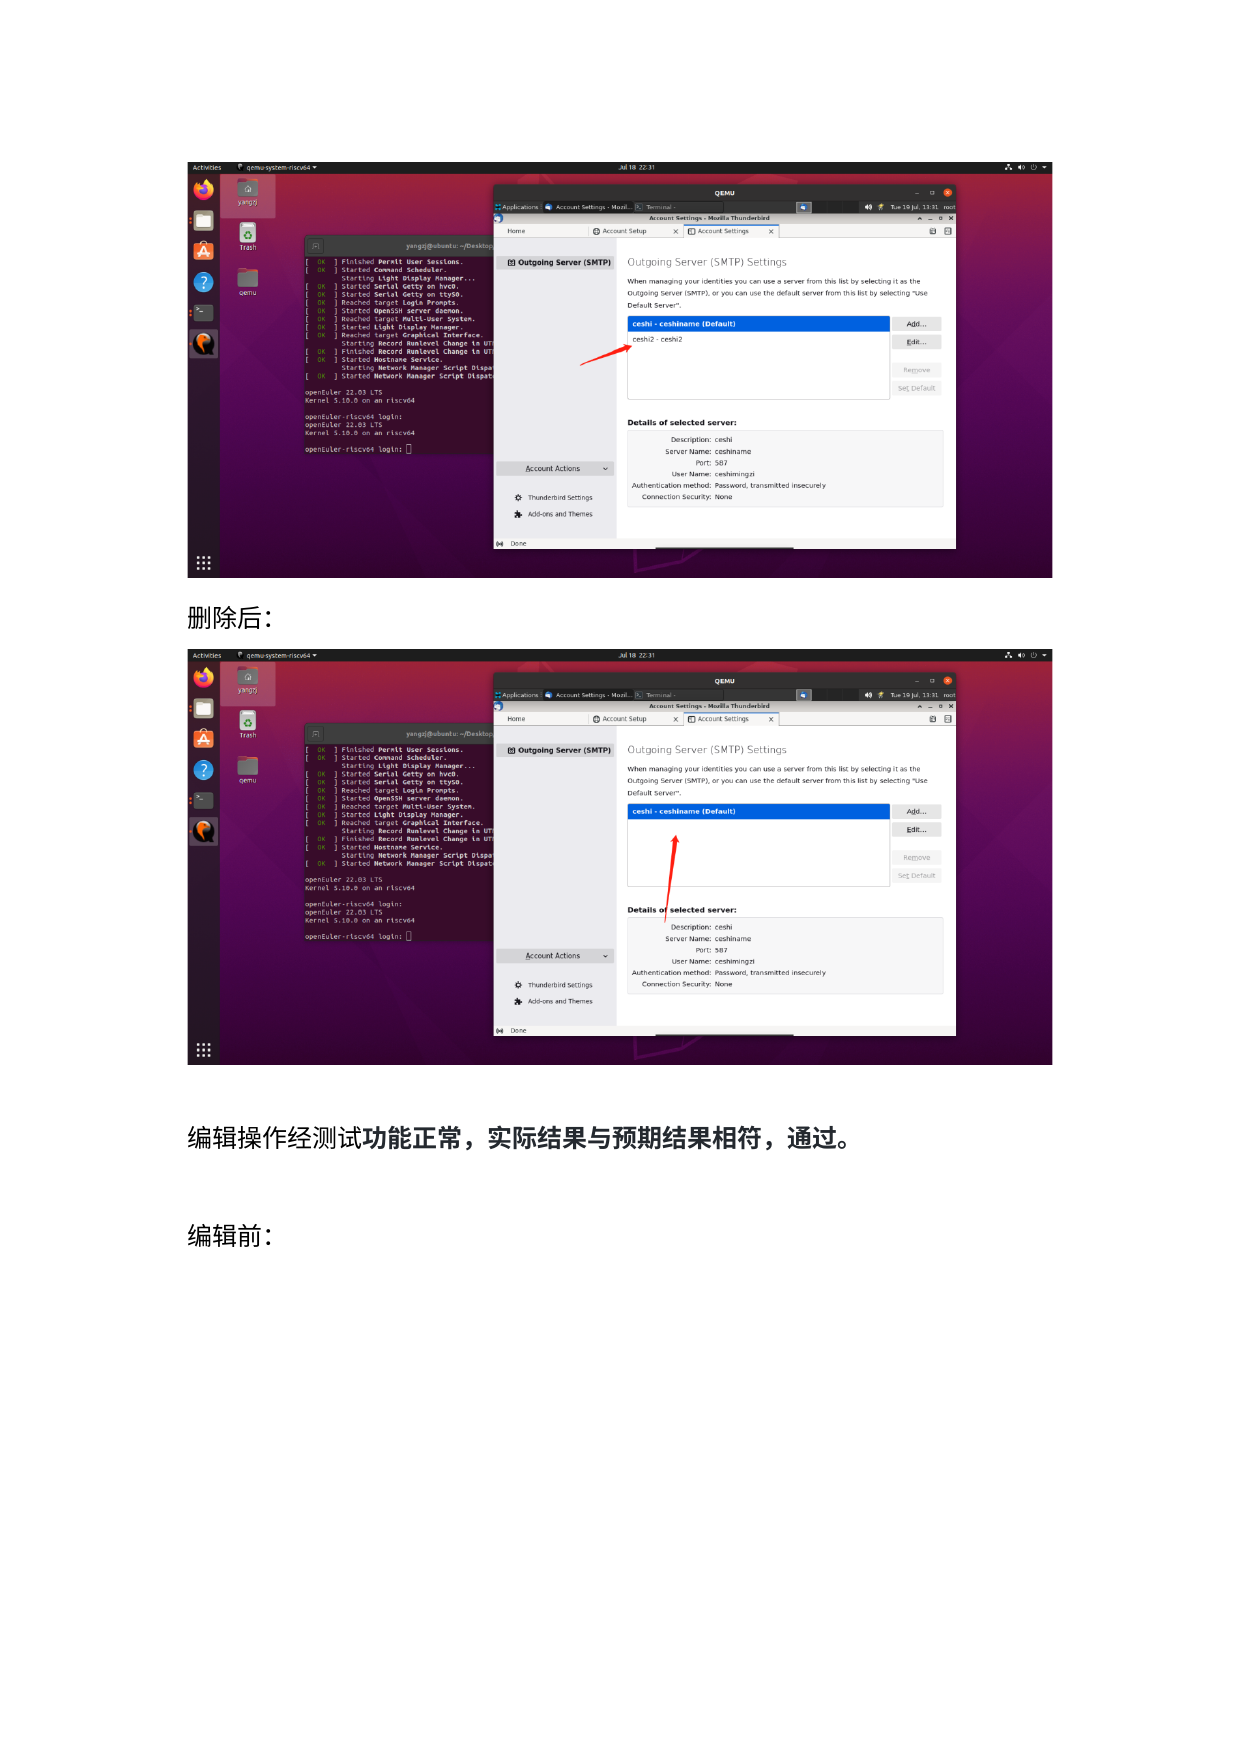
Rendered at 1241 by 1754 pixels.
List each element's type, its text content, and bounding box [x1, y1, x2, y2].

list 编辑前： [187, 1202, 1053, 1267]
list 编辑操作经测试功能正常，实际结果与预期结果相符，通过。 [187, 1104, 1053, 1169]
picture [187, 162, 1053, 578]
list 删除后： [187, 584, 1053, 649]
picture [187, 649, 1053, 1065]
